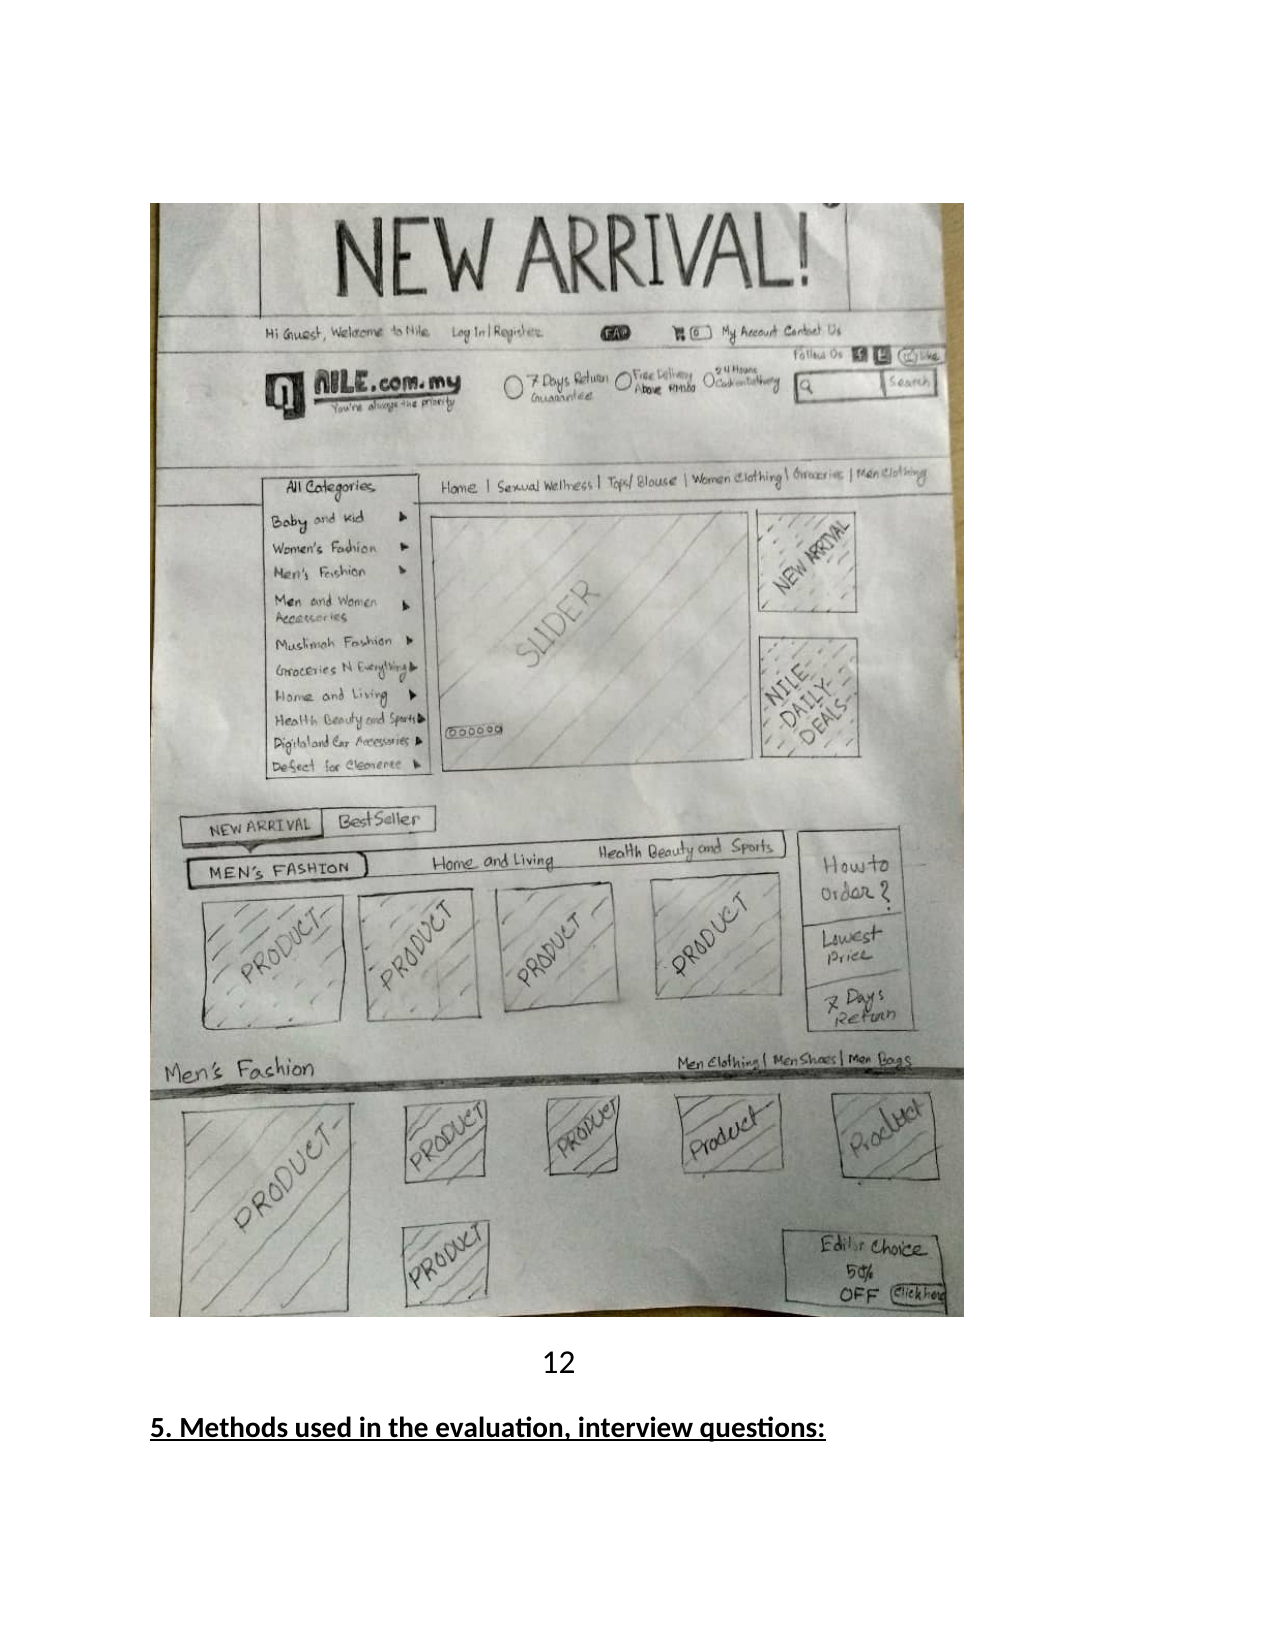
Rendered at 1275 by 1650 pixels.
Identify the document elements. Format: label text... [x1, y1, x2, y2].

picture [150, 203, 964, 1317]
text 12 [150, 1341, 1125, 1382]
text 5. Methods used in the evaluation, interview questions: [150, 1409, 1125, 1444]
